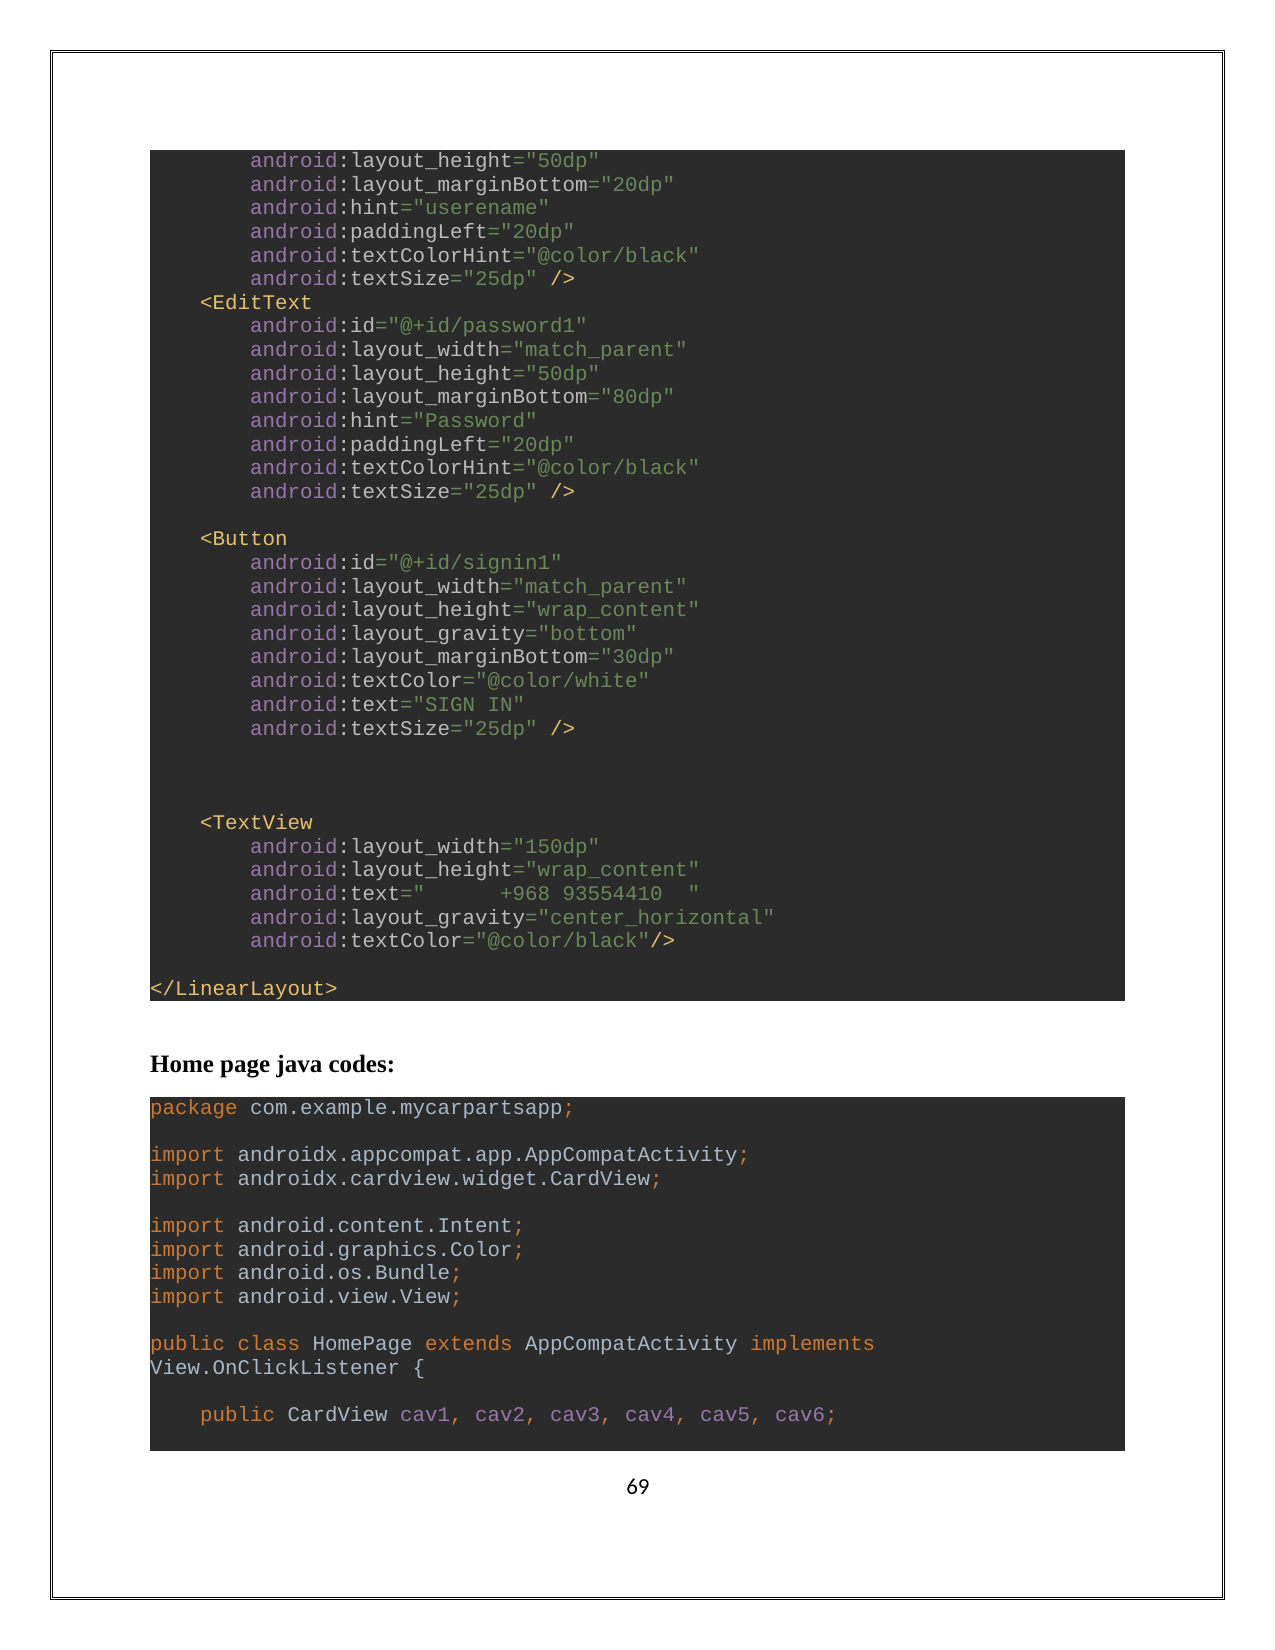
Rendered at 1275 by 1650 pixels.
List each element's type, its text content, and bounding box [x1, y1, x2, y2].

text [150, 1097, 1125, 1451]
text Home page java codes: [150, 1049, 1125, 1078]
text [150, 150, 1125, 1001]
